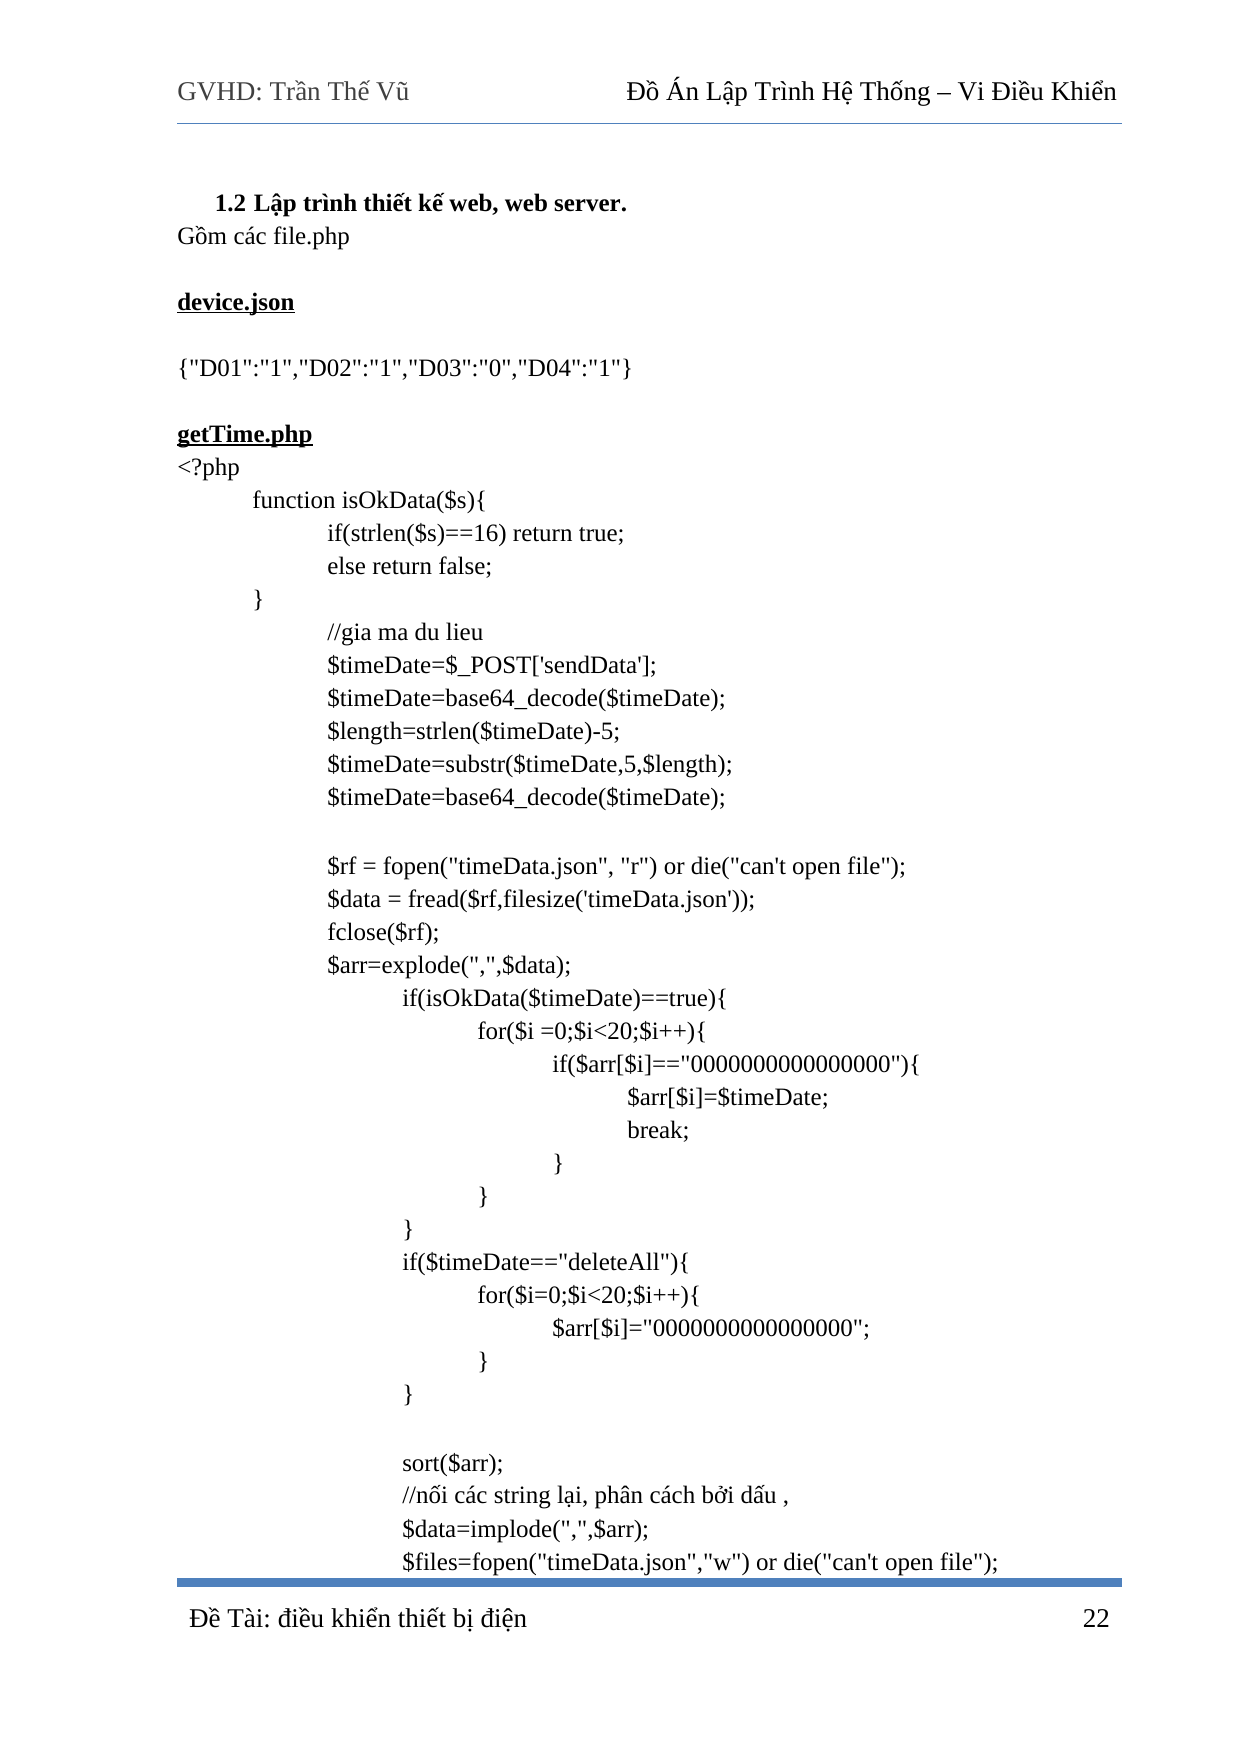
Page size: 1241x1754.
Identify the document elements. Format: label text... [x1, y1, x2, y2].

text fclose($rf); [177, 917, 1122, 946]
text break; [177, 1115, 1122, 1144]
text //gia ma du lieu [177, 617, 1122, 646]
text sort($arr); [177, 1448, 1122, 1476]
text <?php [177, 452, 1122, 481]
text $timeDate=base64_decode($timeDate); [177, 782, 1122, 811]
text for($i =0;$i<20;$i++){ [177, 1016, 1122, 1045]
text $files=fopen("timeData.json","w") or die("can't open file"); [177, 1547, 1122, 1575]
text device.json [177, 287, 1122, 316]
text $data=implode(",",$arr); [177, 1514, 1122, 1542]
text } [177, 1379, 1122, 1408]
text $timeDate=substr($timeDate,5,$length); [177, 749, 1122, 778]
text if($arr[$i]=="0000000000000000"){ [177, 1049, 1122, 1078]
text } [177, 1181, 1122, 1210]
text } [177, 584, 1122, 613]
list Lập trình thiết kế web, web server. [214, 188, 1122, 217]
text function isOkData($s){ [177, 485, 1122, 514]
text $arr[$i]=$timeDate; [177, 1082, 1122, 1111]
text if(strlen($s)==16) return true; [177, 518, 1122, 547]
text } [177, 1214, 1122, 1243]
text } [177, 1148, 1122, 1177]
text if(isOkData($timeDate)==true){ [177, 983, 1122, 1012]
text getTime.php [177, 419, 1122, 448]
text $rf = fopen("timeData.json", "r") or die("can't open file"); [177, 851, 1122, 879]
text for($i=0;$i<20;$i++){ [177, 1280, 1122, 1309]
text $arr[$i]="0000000000000000"; [177, 1313, 1122, 1342]
text Gồm các file.php [177, 221, 1122, 250]
text $data = fread($rf,filesize('timeData.json')); [177, 884, 1122, 913]
text $arr=explode(",",$data); [177, 950, 1122, 979]
text $length=strlen($timeDate)-5; [177, 716, 1122, 745]
text $timeDate=$_POST['sendData']; [177, 650, 1122, 679]
text //nối các string lại, phân cách bởi dấu , [177, 1481, 1122, 1509]
text {"D01":"1","D02":"1","D03":"0","D04":"1"} [177, 353, 1122, 382]
text if($timeDate=="deleteAll"){ [177, 1247, 1122, 1276]
text } [177, 1346, 1122, 1375]
text $timeDate=base64_decode($timeDate); [177, 683, 1122, 712]
text else return false; [177, 551, 1122, 580]
